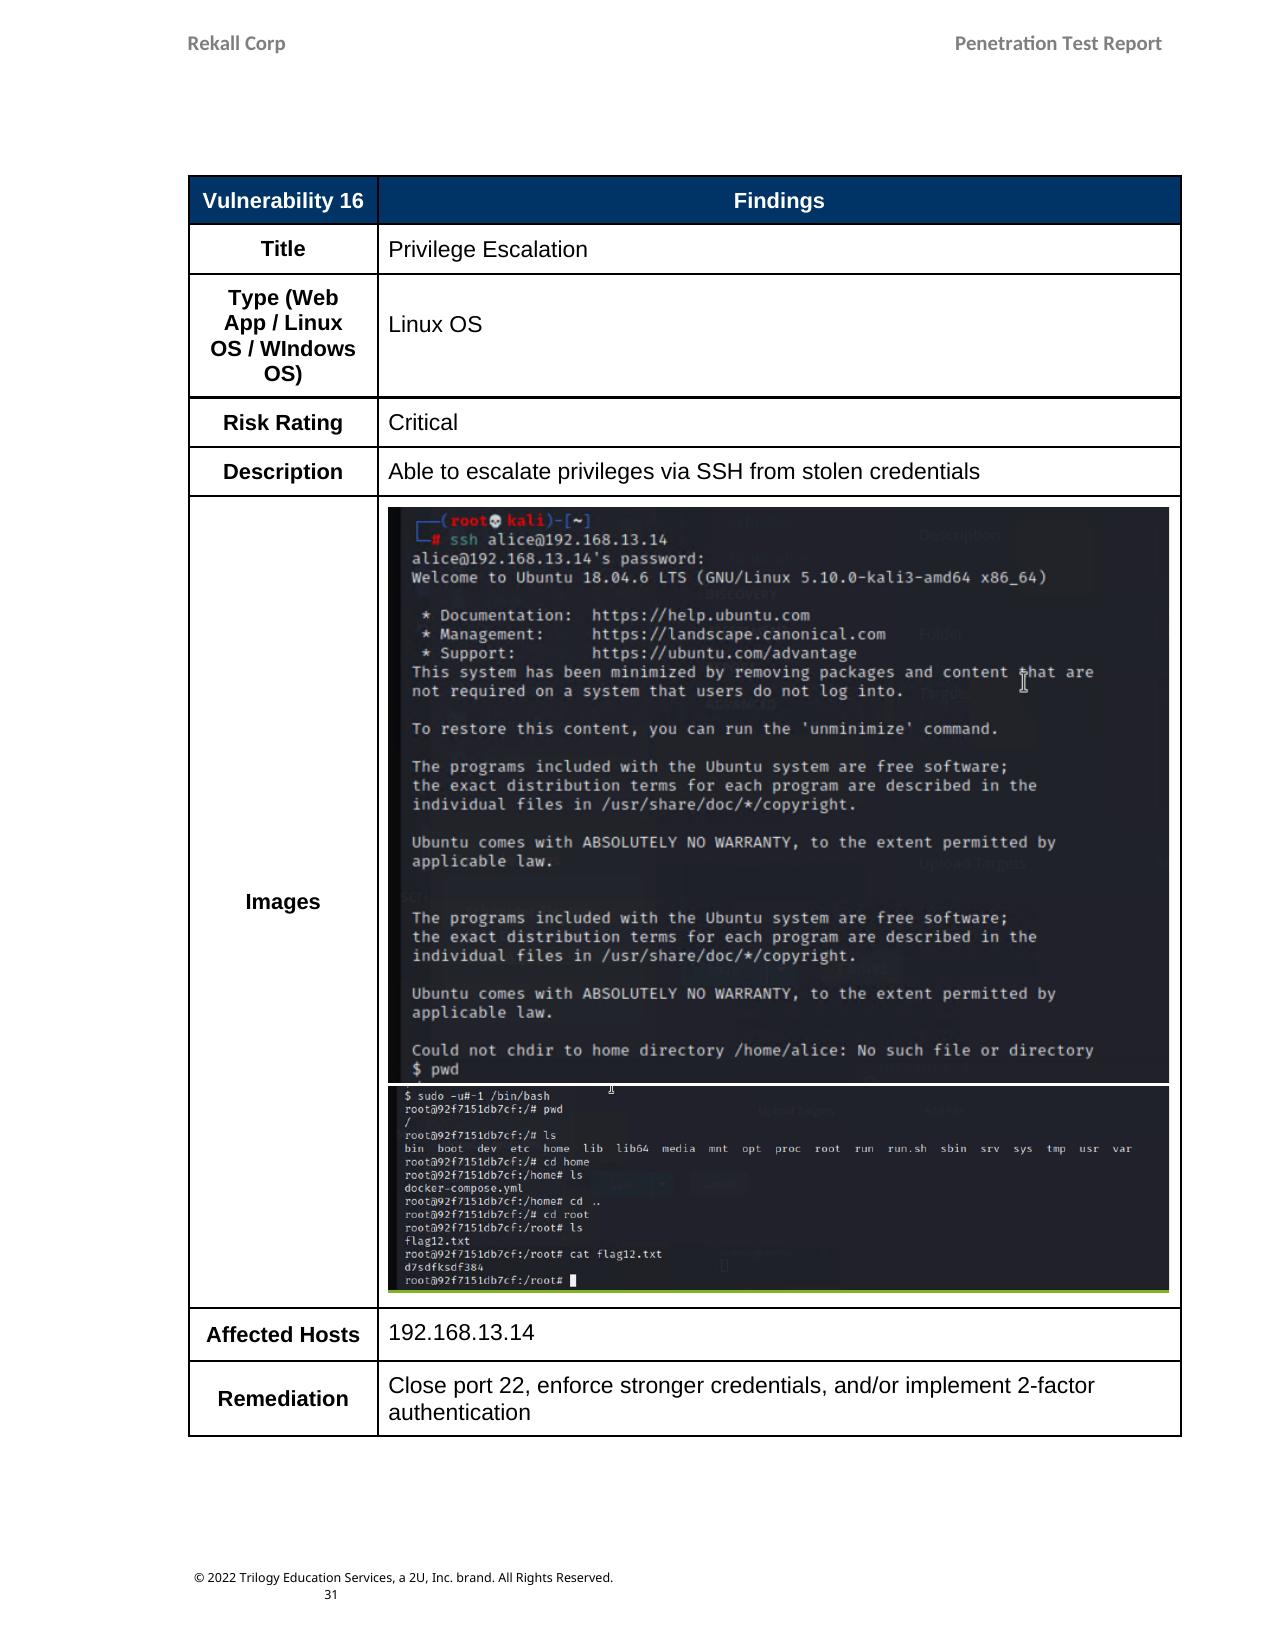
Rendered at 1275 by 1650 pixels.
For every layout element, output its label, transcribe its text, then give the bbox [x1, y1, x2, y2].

picture [388, 1086, 1170, 1293]
table_cell Title [190, 225, 377, 273]
table_cell Affected Hosts [190, 1309, 377, 1359]
table_cell Critical [379, 399, 1180, 446]
table_cell Remediation [190, 1362, 377, 1435]
table_cell Images [190, 497, 377, 1307]
picture [388, 507, 1170, 1083]
table_cell Able to escalate privileges via SSH from stolen credentials [379, 448, 1180, 495]
table_cell Risk Rating [190, 399, 377, 446]
table_cell Linux OS [379, 275, 1180, 396]
table_cell 192.168.13.14 [379, 1309, 1180, 1359]
table_cell Privilege Escalation [379, 225, 1180, 273]
table_header Findings [379, 177, 1180, 223]
table_cell Type (Web App / Linux OS / WIndows OS) [190, 275, 377, 396]
table_cell Close port 22, enforce stronger credentials, and/or implement 2-factor authentication [379, 1362, 1180, 1435]
table_cell Description [190, 448, 377, 495]
table_cell [379, 497, 1180, 1307]
table_header Vulnerability 16 [190, 177, 377, 223]
